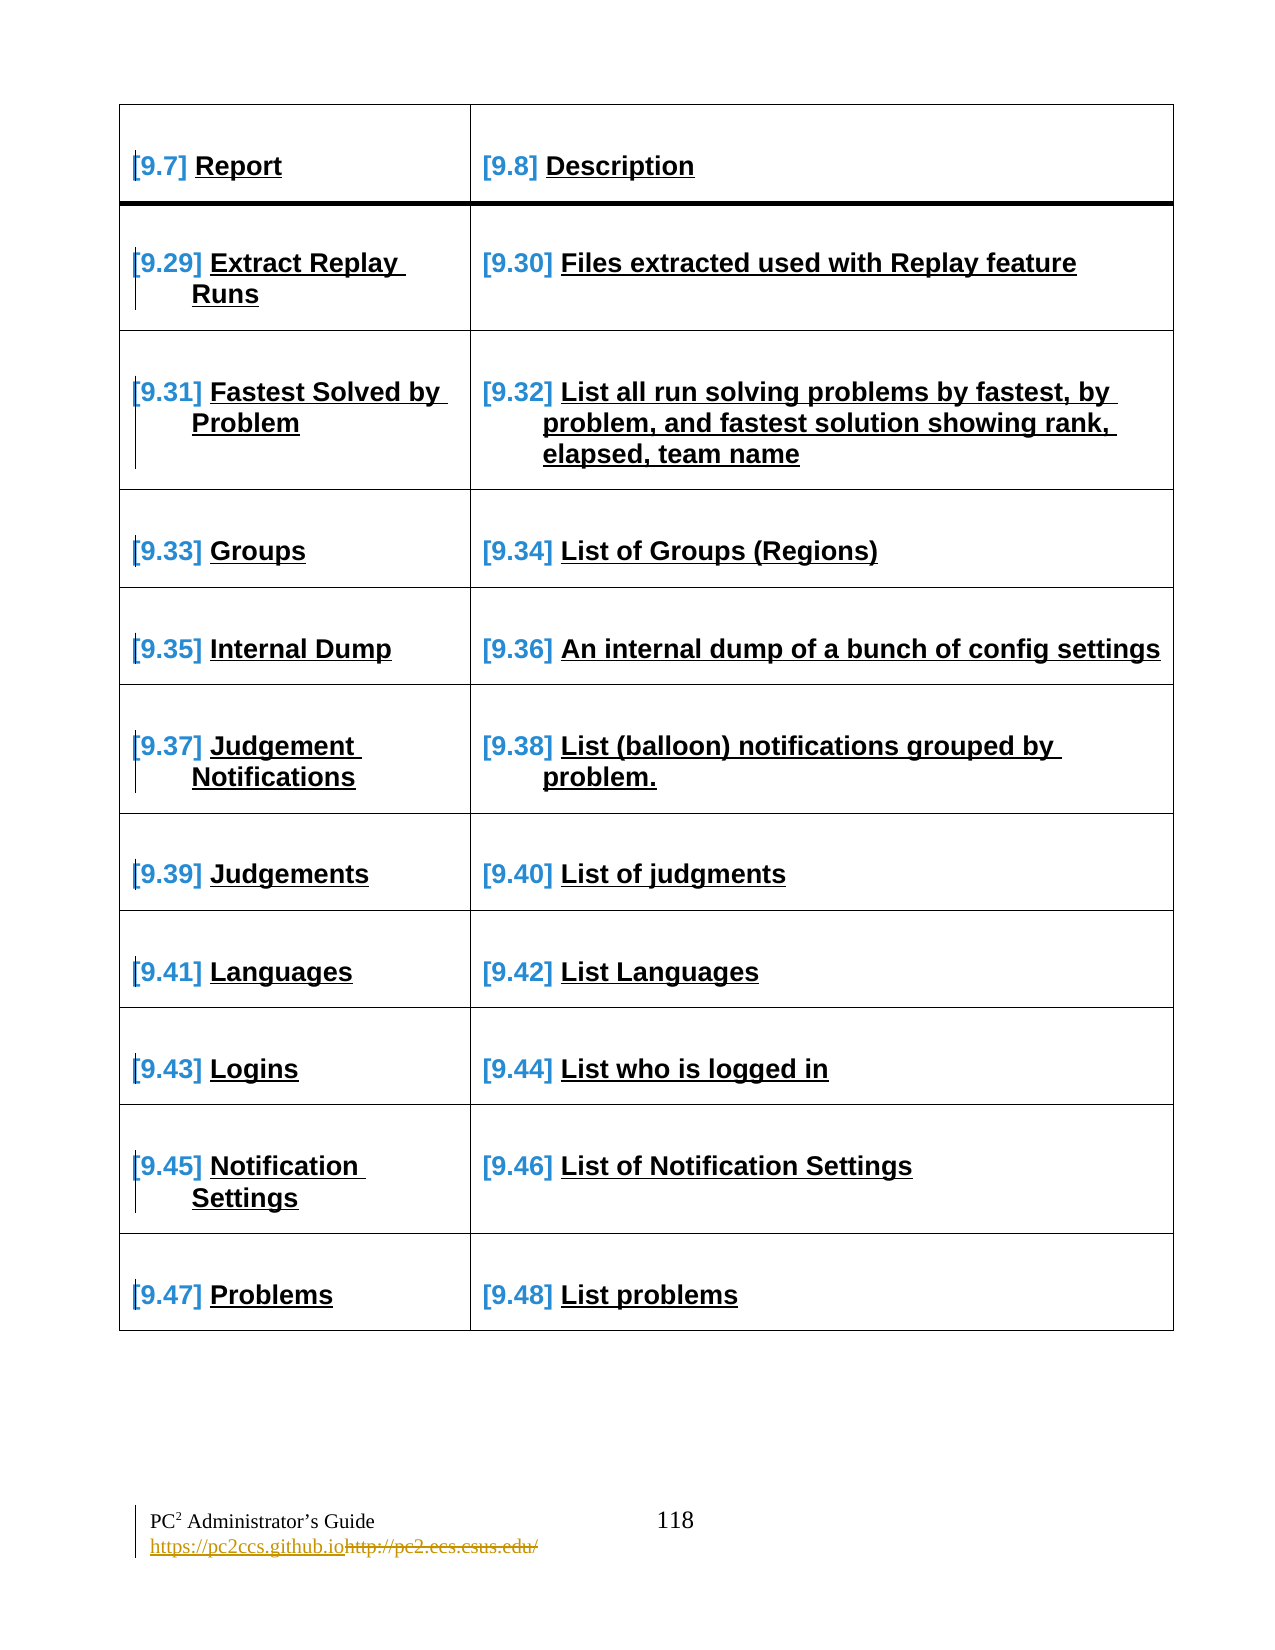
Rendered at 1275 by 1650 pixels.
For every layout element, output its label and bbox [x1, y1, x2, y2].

table_cell [471, 814, 1173, 910]
table_cell [471, 1105, 1173, 1233]
table_cell [120, 331, 470, 489]
table_header [120, 105, 470, 201]
table_cell [471, 1234, 1173, 1330]
table_cell [471, 588, 1173, 684]
table_cell [471, 331, 1173, 489]
table_cell [120, 685, 470, 812]
table_header [471, 105, 1173, 201]
table_cell [120, 814, 470, 910]
table_cell [471, 1008, 1173, 1104]
table_cell [120, 911, 470, 1007]
table_cell [471, 206, 1173, 329]
table_cell [120, 1234, 470, 1330]
table_cell [120, 490, 470, 587]
table_cell [120, 1008, 470, 1104]
table_cell [471, 685, 1173, 812]
table_cell [471, 490, 1173, 587]
table_cell [120, 206, 470, 329]
table_cell [120, 588, 470, 684]
table_cell [471, 911, 1173, 1007]
table_cell [120, 1105, 470, 1233]
